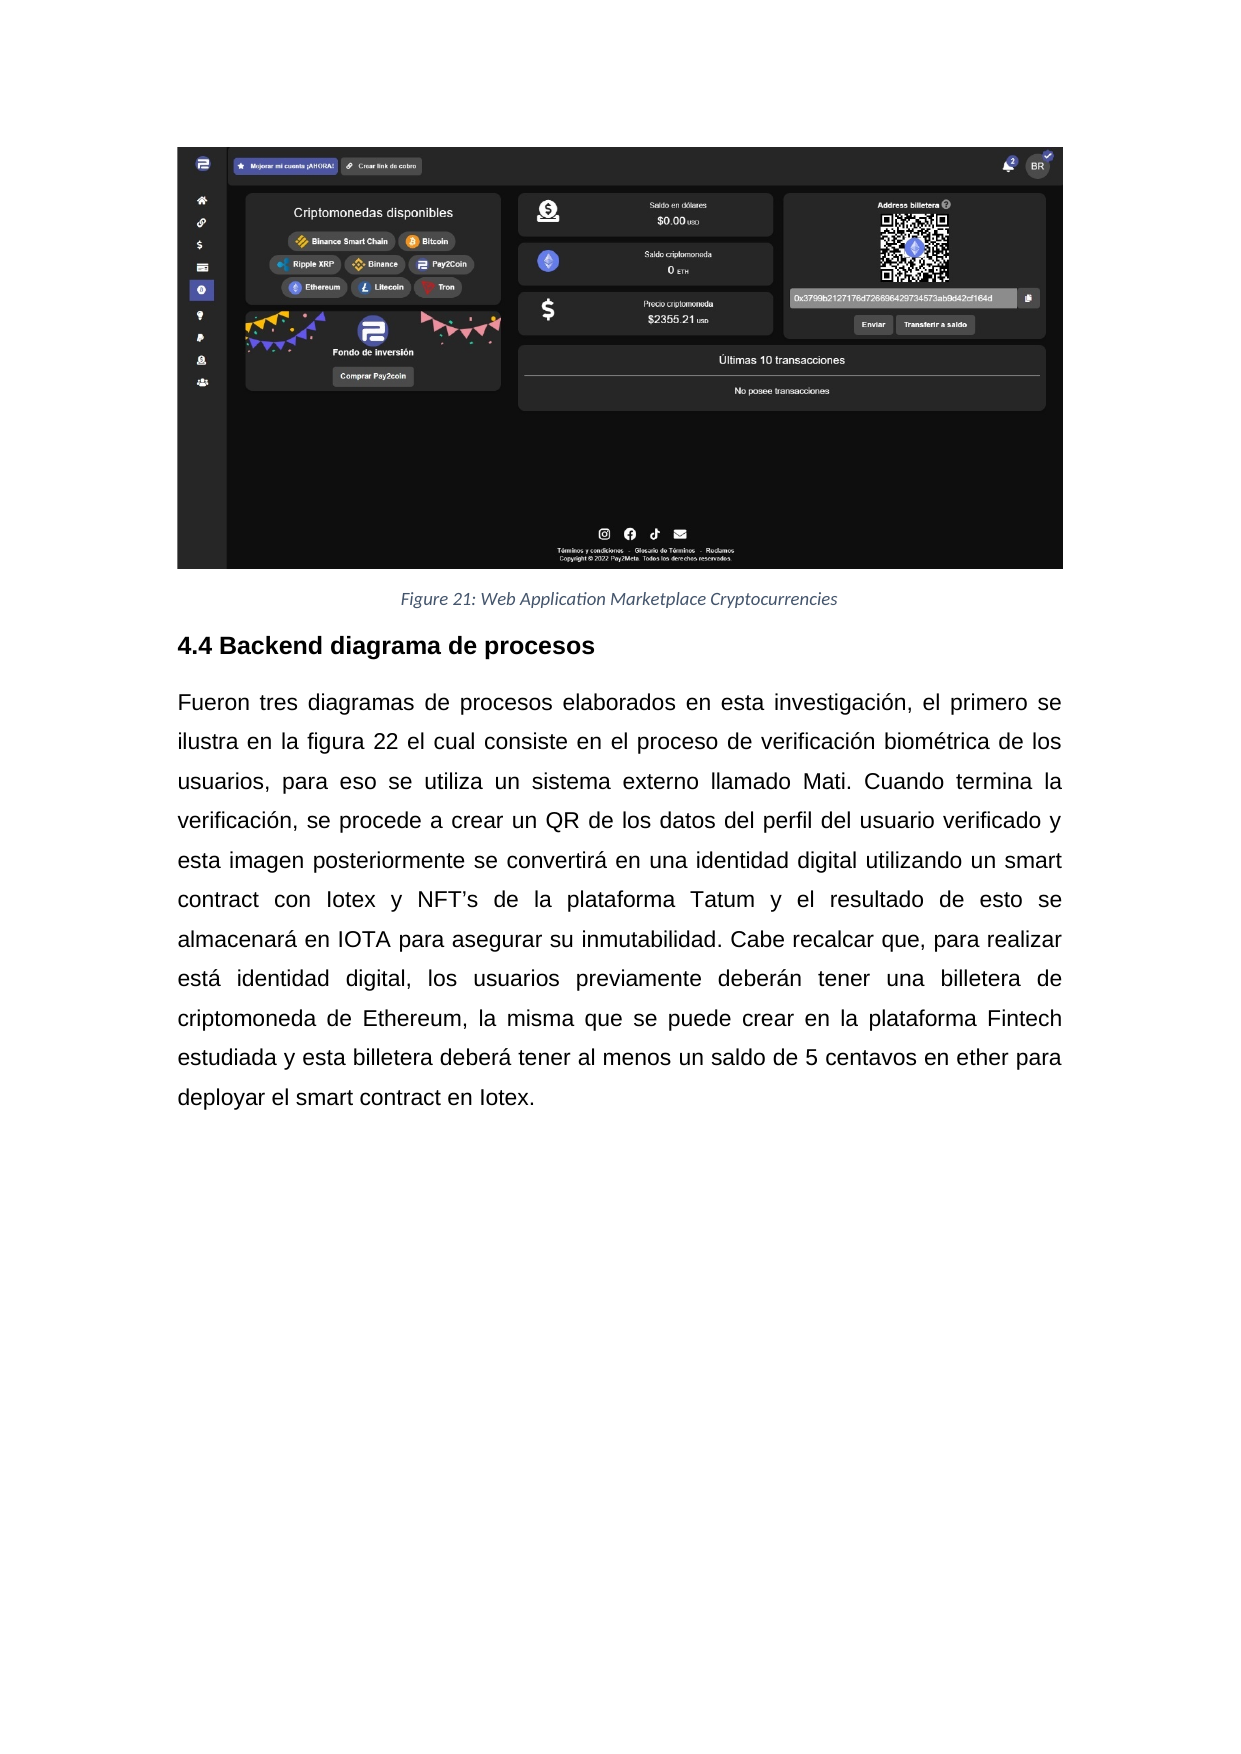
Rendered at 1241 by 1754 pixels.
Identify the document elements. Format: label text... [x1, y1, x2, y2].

picture [177, 147, 1063, 569]
text 4.4 Backend diagrama de procesos [177, 631, 1063, 660]
text Figure : Web Application Marketplace Cryptocurrencies [177, 588, 1063, 611]
text Fueron tres diagramas de procesos elaborados en esta investigación, el primero se ilustra en la figura 22 el cual consiste en el proceso de verificación biométrica de los usuarios, para eso se utiliza un sistema externo llamado Mati. Cuando termina la verificación, se procede a crear un QR de los datos del perfil del usuario verificado y esta imagen posteriormente se convertirá en una identidad digital utilizando un smart contract con Iotex y NFT’s de la plataforma Tatum y el resultado de esto se almacenará en IOTA para asegurar su inmutabilidad. Cabe recalcar que, para realizar está identidad digital, los usuarios previamente deberán tener una billetera de criptomoneda de Ethereum, la misma que se puede crear en la plataforma Fintech estudiada y esta billetera deberá tener al menos un saldo de 5 centavos en ether para deployar el smart contract en Iotex. [177, 689, 1063, 1110]
